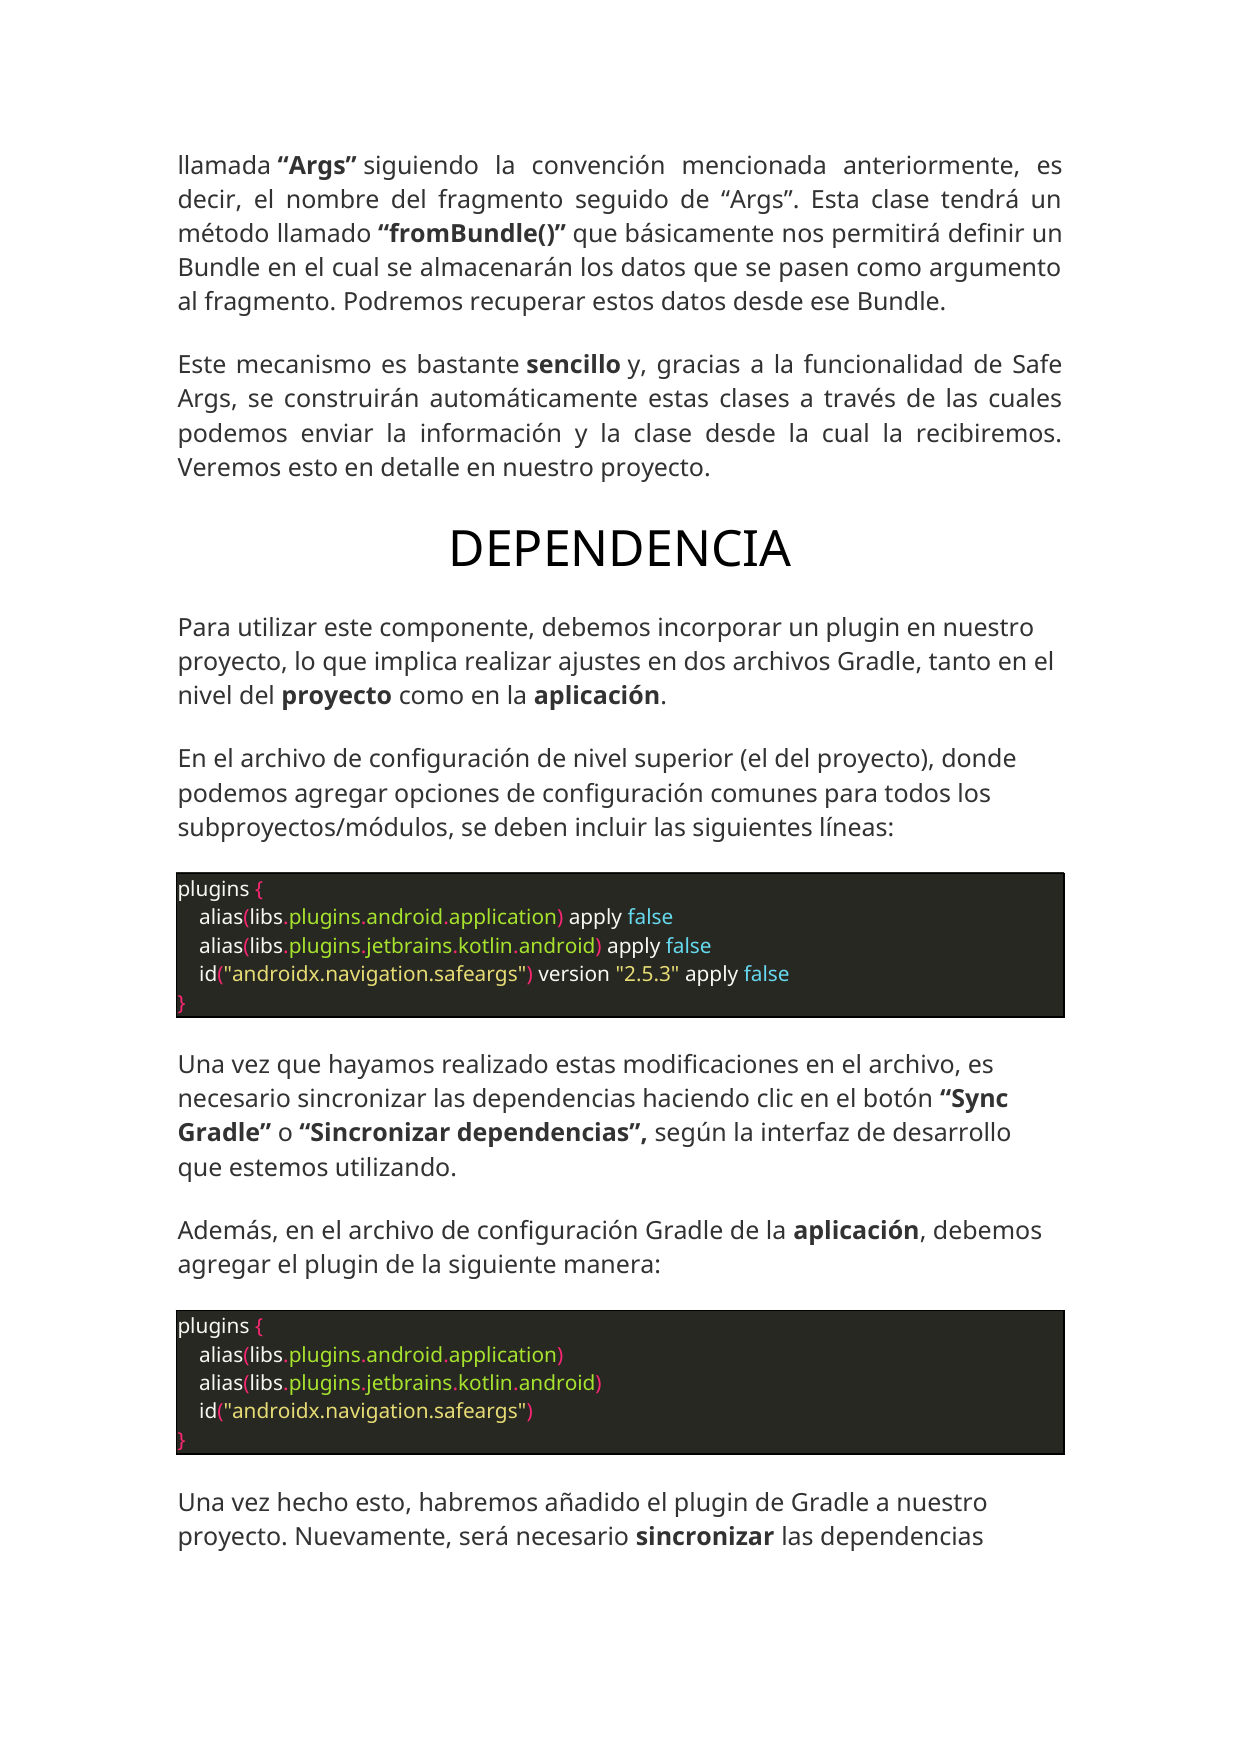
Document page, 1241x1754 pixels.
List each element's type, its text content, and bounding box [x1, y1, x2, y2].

text Además, en el archivo de configuración Gradle de la aplicación, debemos agregar el plugin de la siguiente manera: [177, 1212, 1063, 1281]
text Este mecanismo es bastante sencillo y, gracias a la funcionalidad de Safe Args, se construirán automáticamente estas clases a través de las cuales podemos enviar la información y la clase desde la cual la recibiremos. Veremos esto en detalle en nuestro proyecto. [177, 347, 1063, 483]
text id("androidx.navigation.safeargs") version "2.5.3" apply false [177, 959, 1063, 986]
text id("androidx.navigation.safeargs") [177, 1397, 1063, 1423]
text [177, 1484, 1063, 1552]
text alias(libs.plugins.jetbrains.kotlin.android) apply false [177, 931, 1063, 959]
text Una vez que hayamos realizado estas modificaciones en el archivo, es necesario sincronizar las dependencias haciendo clic en el botón “Sync Gradle” o “Sincronizar dependencias”, según la interfaz de desarrollo que estemos utilizando. [177, 1047, 1063, 1183]
text alias(libs.plugins.android.application) apply false [177, 902, 1063, 931]
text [177, 148, 1063, 318]
text } [177, 986, 1063, 1016]
text plugins { [177, 874, 1063, 902]
text En el archivo de configuración de nivel superior (el del proyecto), donde podemos agregar opciones de configuración comunes para todos los subproyectos/módulos, se deben incluir las siguientes líneas: [177, 741, 1063, 843]
text Para utilizar este componente, debemos incorporar un plugin en nuestro proyecto, lo que implica realizar ajustes en dos archivos Gradle, tanto en el nivel del proyecto como en la aplicación. [177, 610, 1063, 712]
text plugins { [177, 1311, 1063, 1340]
subtitle Dependencia [177, 512, 1063, 581]
text alias(libs.plugins.jetbrains.kotlin.android) [177, 1368, 1063, 1397]
text } [177, 1423, 1063, 1453]
text alias(libs.plugins.android.application) [177, 1340, 1063, 1368]
